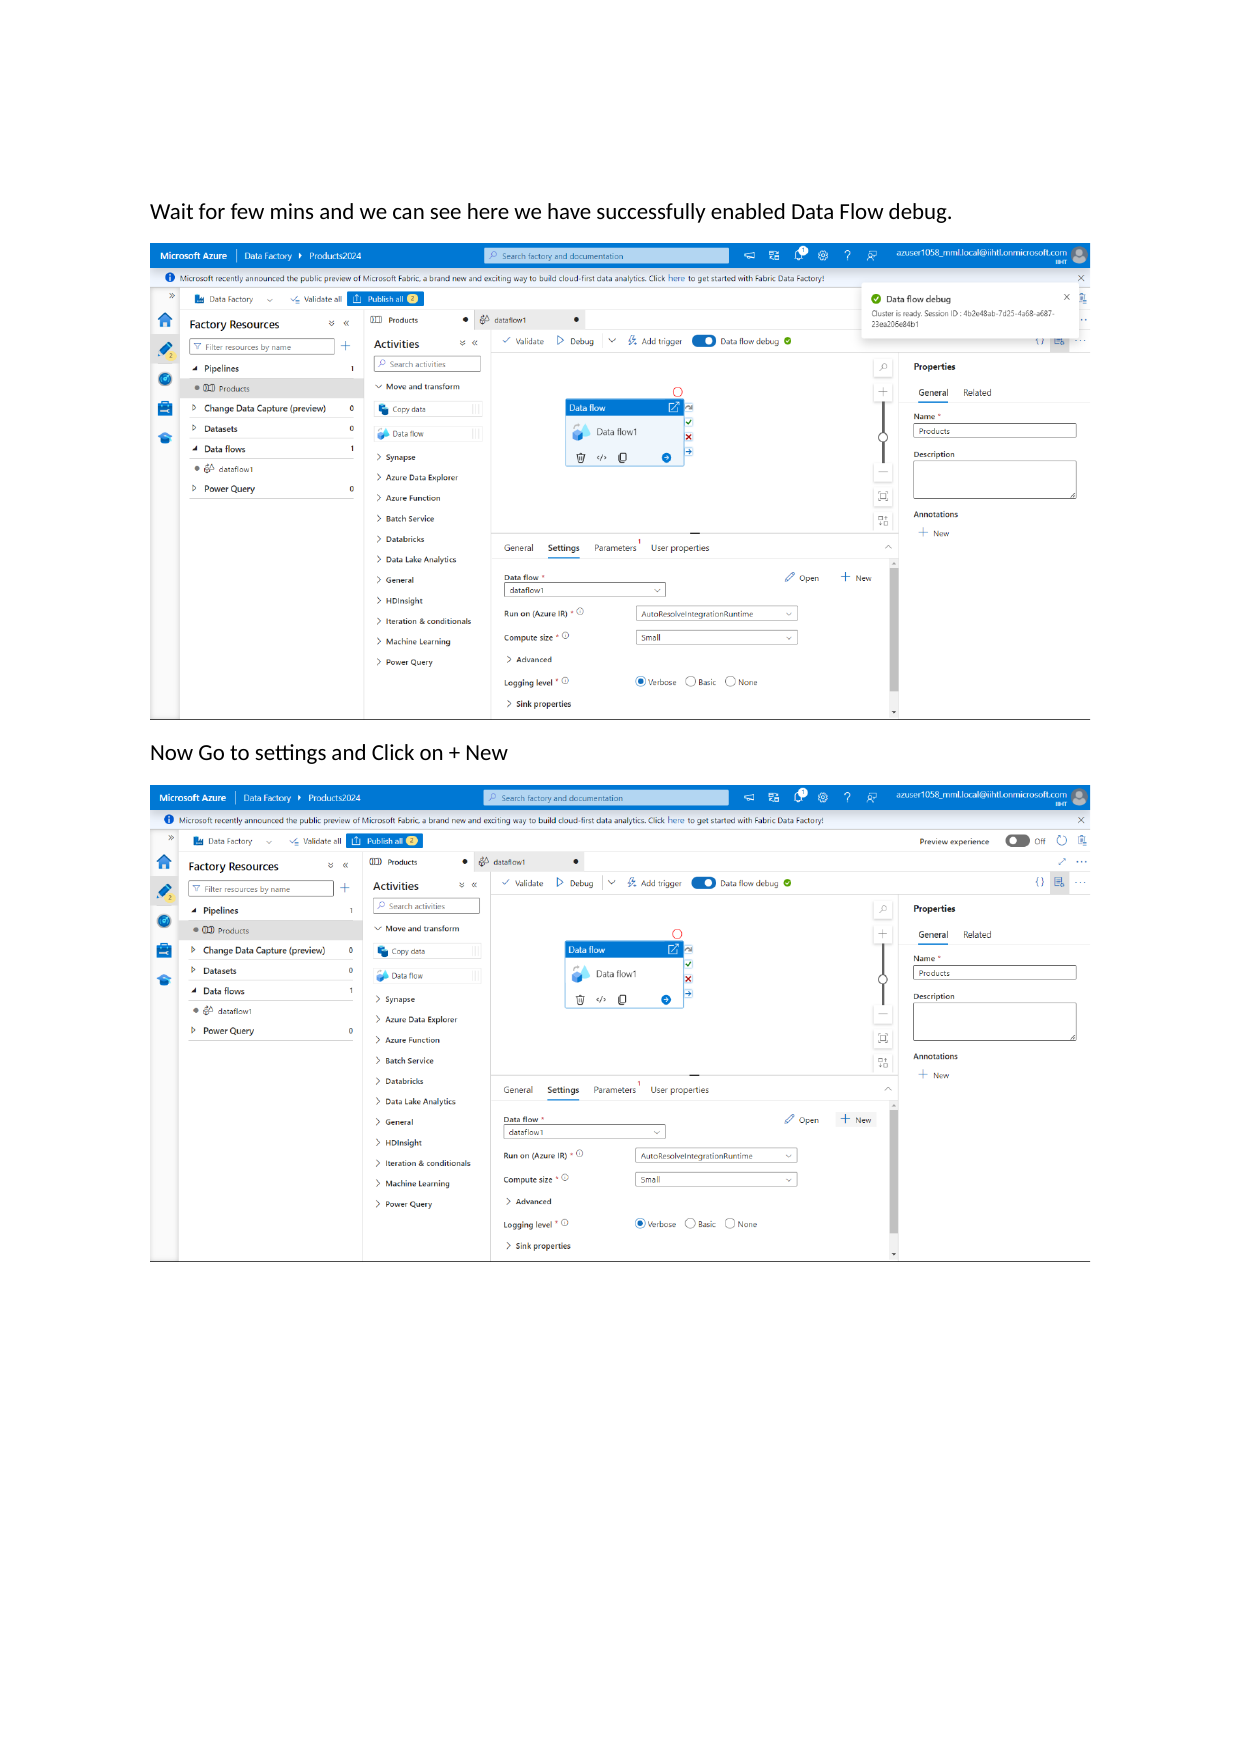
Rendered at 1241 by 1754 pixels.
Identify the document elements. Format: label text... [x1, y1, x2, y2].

picture [150, 243, 1091, 720]
picture [150, 785, 1091, 1262]
text Wait for few mins and we can see here we have successfully enabled Data Flow debug. [150, 197, 1090, 225]
text Now Go to settings and Click on + New [150, 738, 1090, 766]
